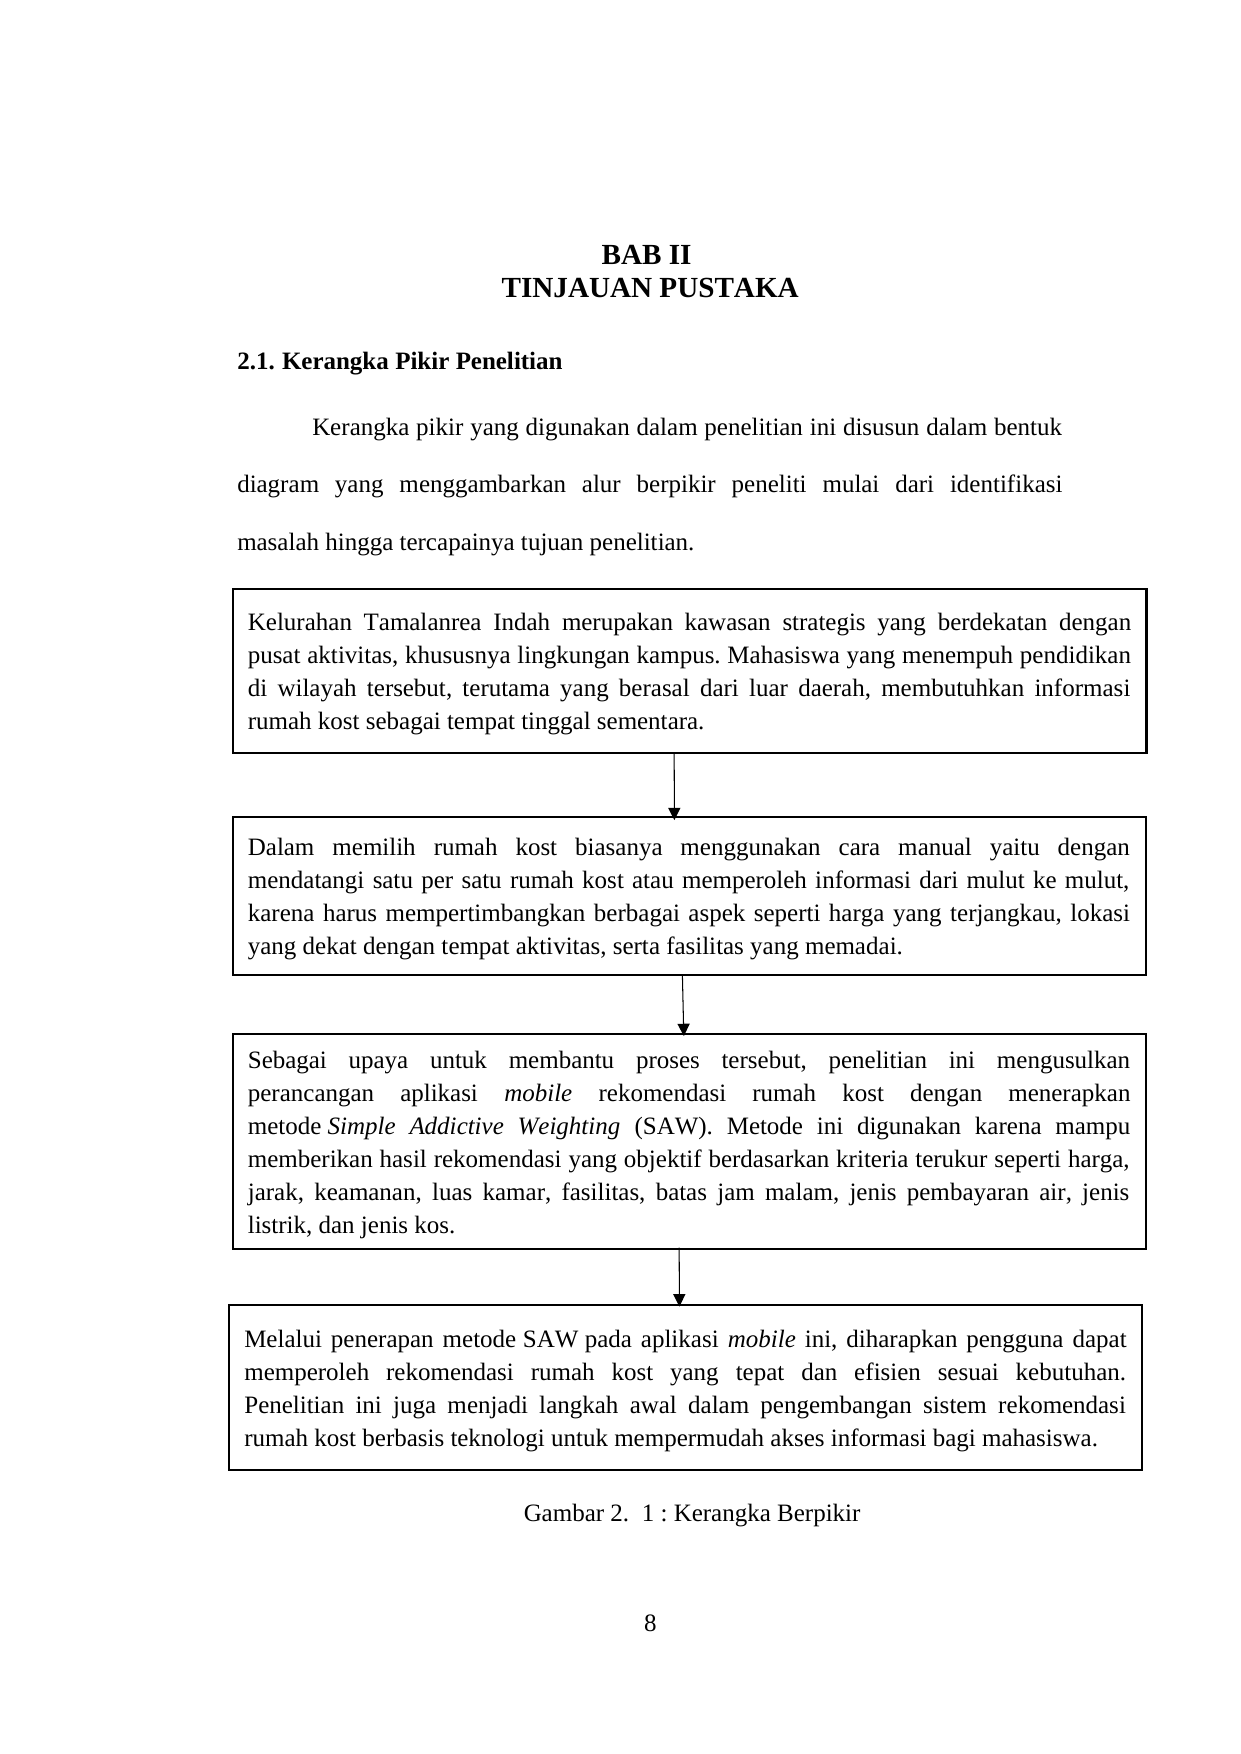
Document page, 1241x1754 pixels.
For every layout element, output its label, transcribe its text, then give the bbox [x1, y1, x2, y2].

text BAB II TINJAUAN PUSTAKA [237, 237, 1063, 304]
text Kerangka pikir yang digunakan dalam penelitian ini disusun dalam bentuk diagram yang menggambarkan alur berpikir peneliti mulai dari identifikasi masalah hingga tercapainya tujuan penelitian. [237, 412, 1063, 556]
subtitle 2.1. Kerangka Pikir Penelitian [237, 346, 1063, 374]
